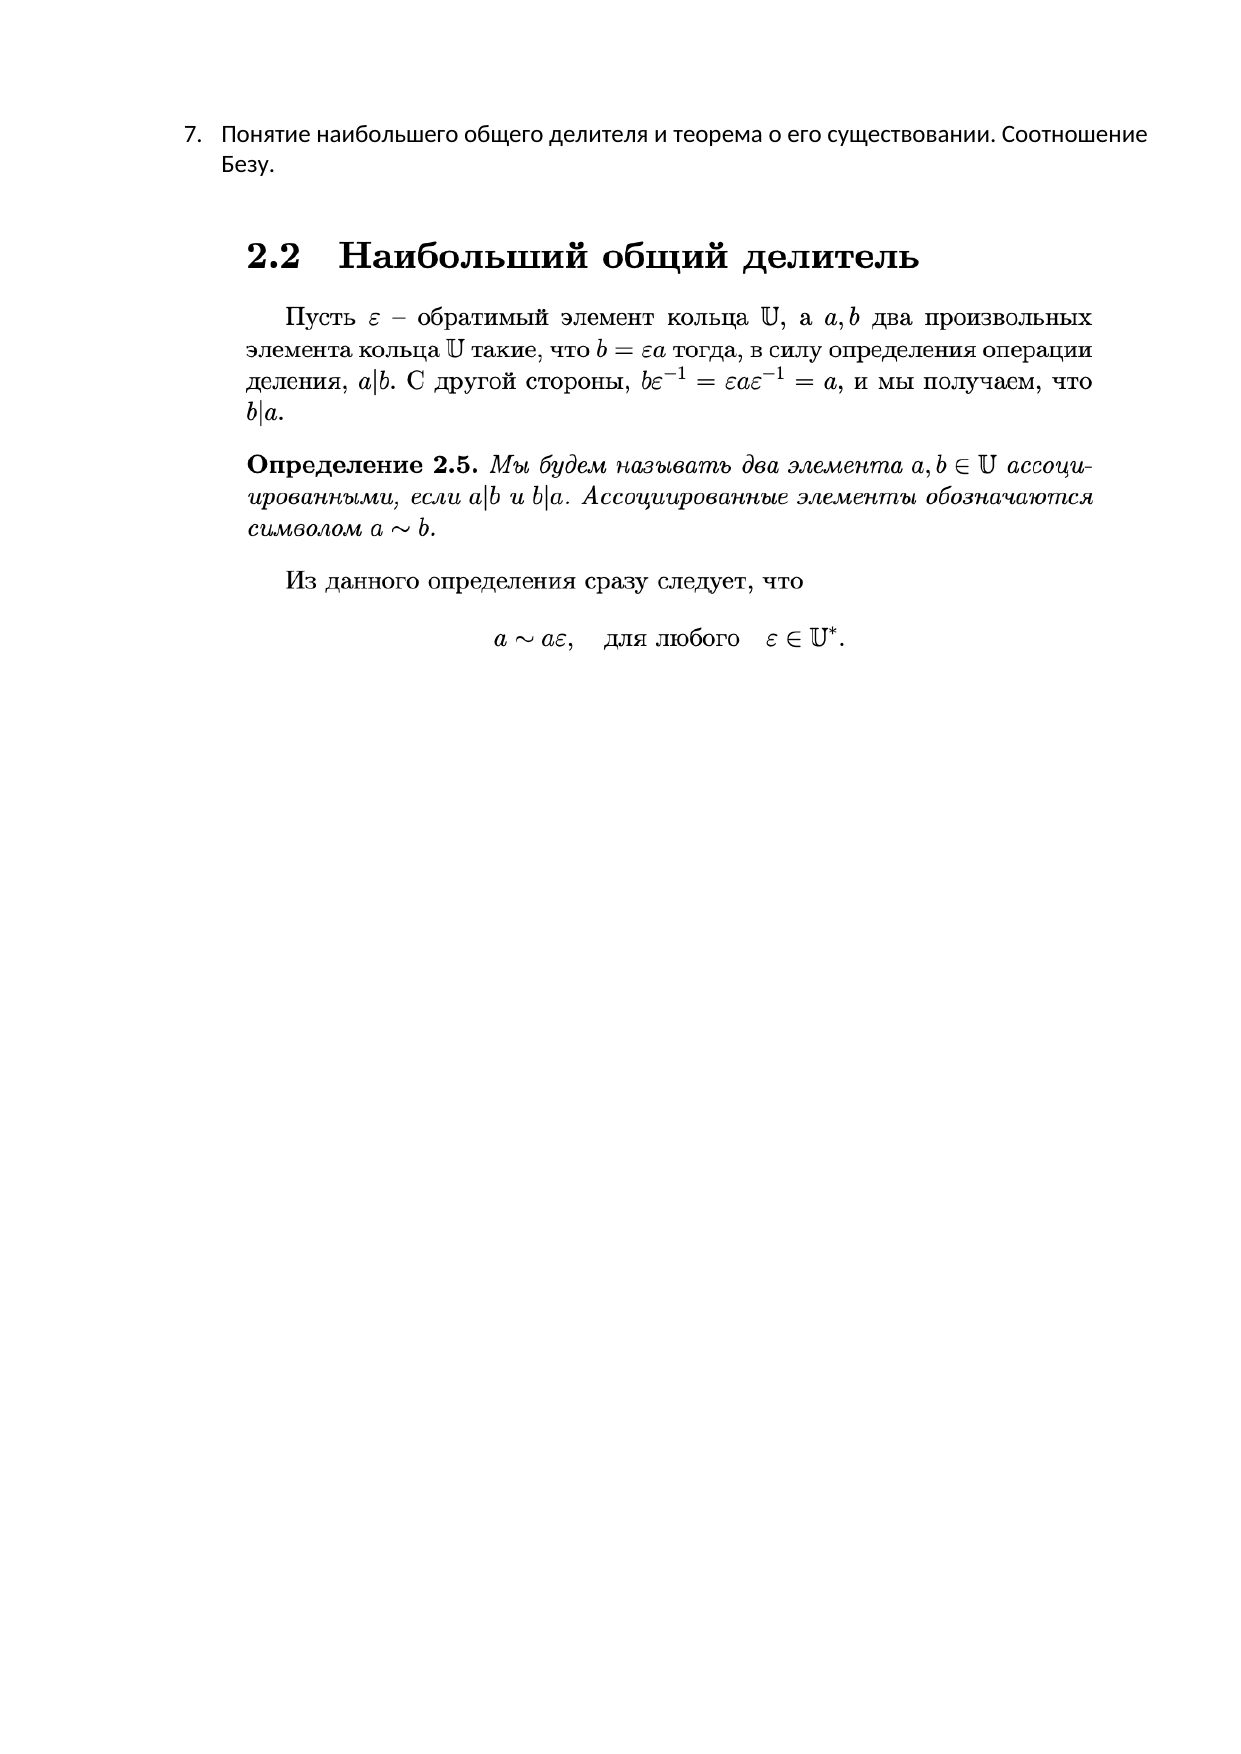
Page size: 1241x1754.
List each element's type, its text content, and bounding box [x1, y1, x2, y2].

picture [177, 209, 1152, 718]
list Понятие наибольшего общего делителя и теорема о его существовании. Соотношение Безу. [183, 118, 1152, 179]
